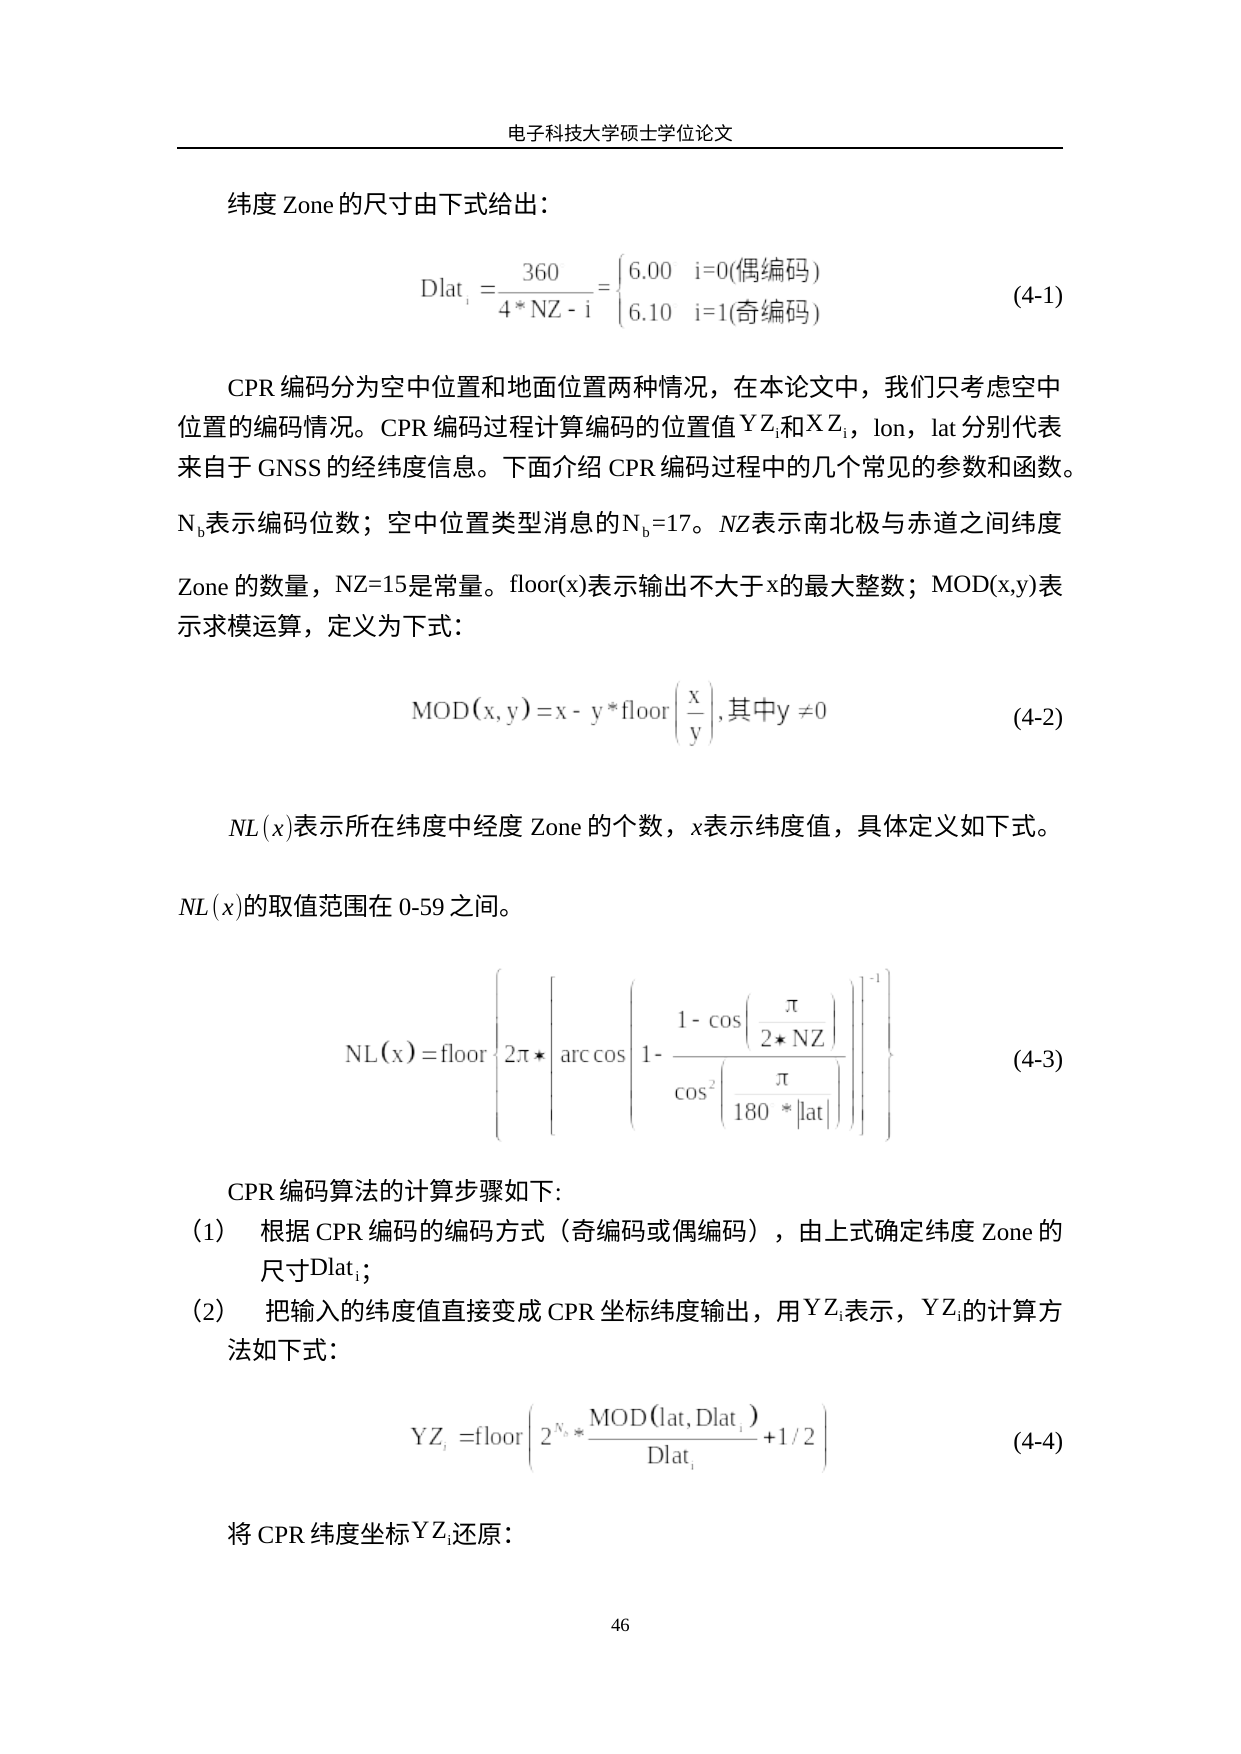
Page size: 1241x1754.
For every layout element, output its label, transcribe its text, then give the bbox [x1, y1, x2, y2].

text 纬度Zone的尺寸由下式给出： [177, 182, 1063, 222]
text CPR编码算法的计算步骤如下: [177, 1170, 1063, 1210]
list 根据CPR编码的编码方式（奇编码或偶编码），由上式确定纬度Zone的尺寸； [177, 1210, 1063, 1289]
list 把输入的纬度值直接变成CPR坐标纬度输出，用表示，的计算方法如下式： [177, 1289, 1063, 1369]
text (4-3) [177, 959, 1063, 1158]
text (4-4) [177, 1381, 1063, 1500]
text CPR编码分为空中位置和地面位置两种情况，在本论文中，我们只考虑空中位置的编码情况。CPR编码过程计算编码的位置值和，lon，lat分别代表来自于GNSS的经纬度信息。下面介绍CPR编码过程中的几个常见的参数和函数。表示编码位数；空中位置类型消息的。表示南北极与赤道之间纬度Zone的数量，是常量。表示输出不大于的最大整数；表示求模运算，定义为下式： [177, 366, 1063, 644]
text (4-2) [177, 656, 1063, 776]
text 表示所在纬度中经度Zone的个数，表示纬度值，具体定义如下式。的取值范围在0-59之间。 [177, 788, 1063, 947]
list 将CPR纬度坐标还原： [227, 1513, 1063, 1552]
text (4-1) [177, 234, 1063, 354]
